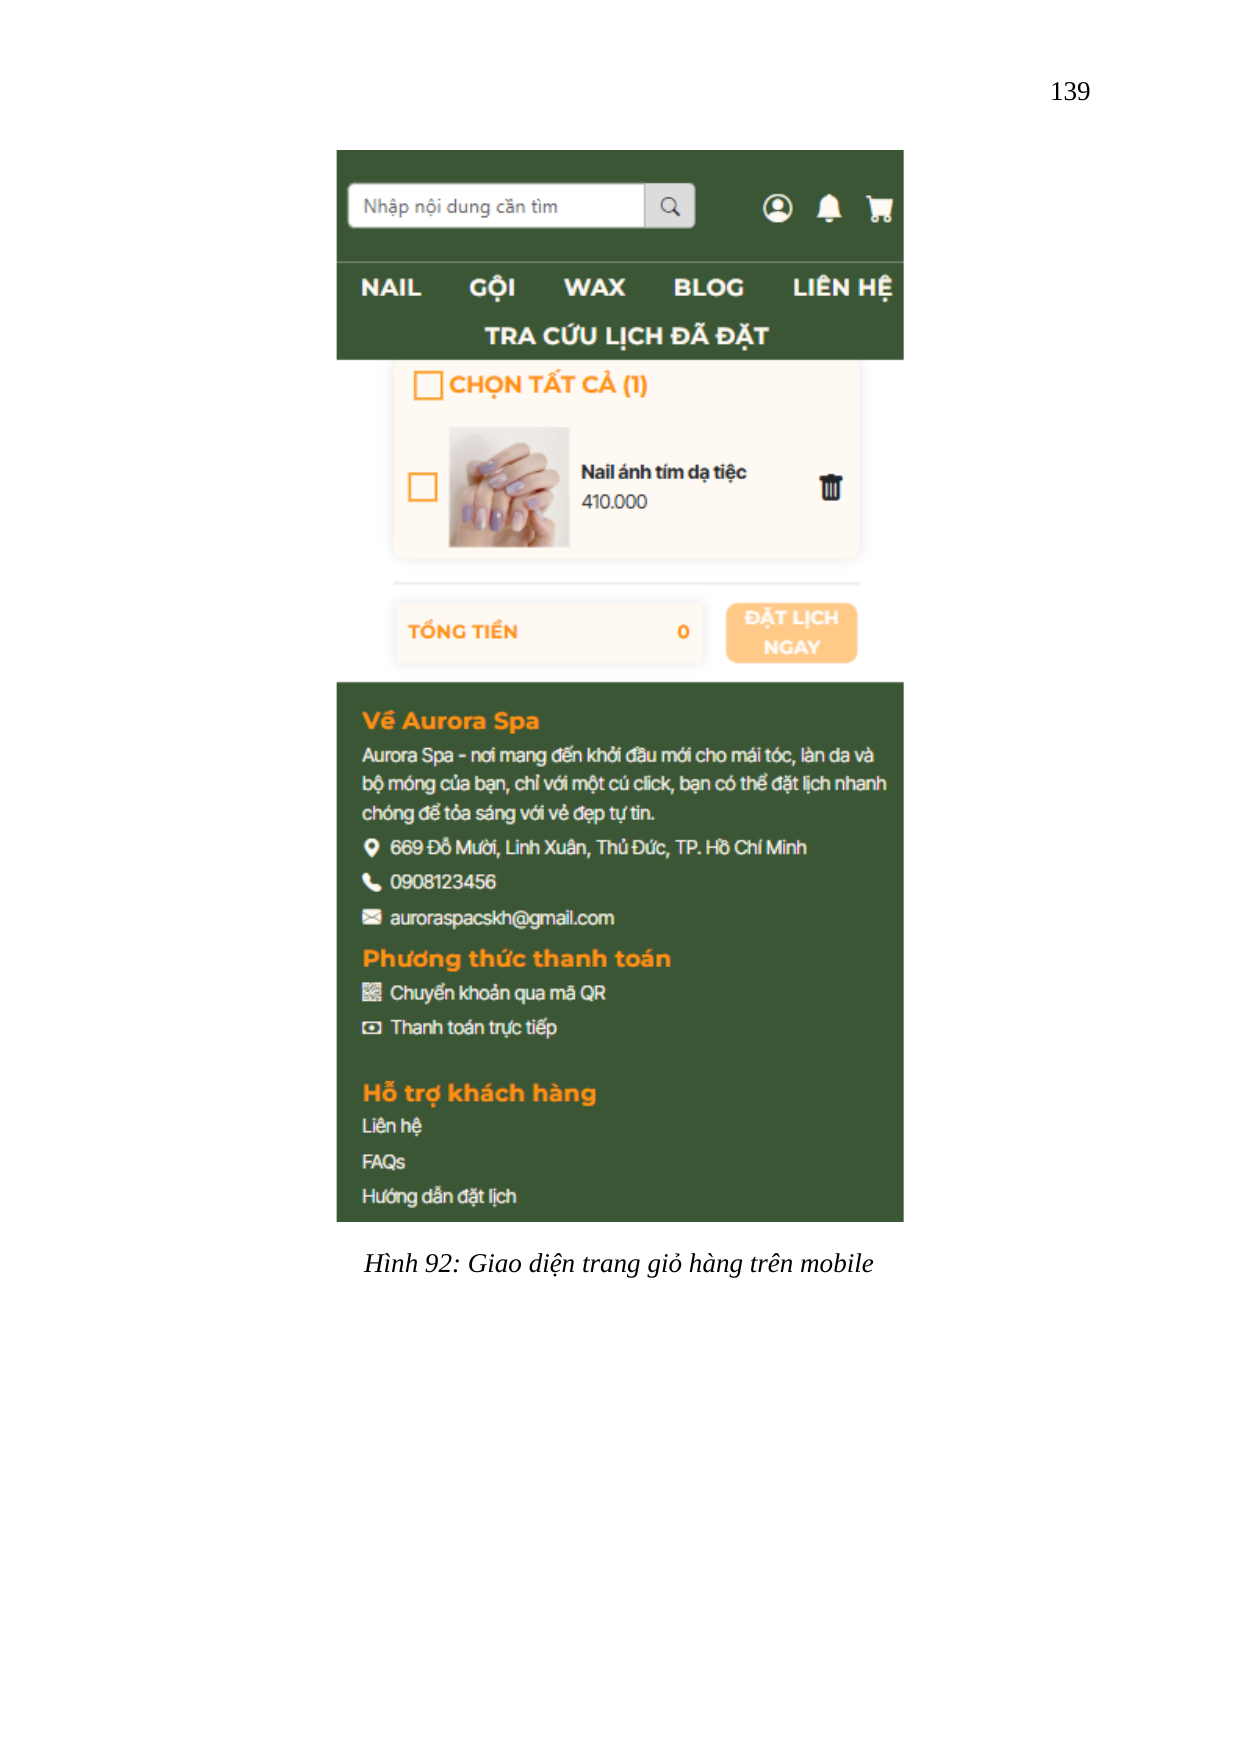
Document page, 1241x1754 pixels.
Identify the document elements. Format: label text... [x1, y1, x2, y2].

subtitle Hình 92: Giao diện trang giỏ hàng trên mobile [150, 1247, 1090, 1278]
picture [336, 150, 904, 1222]
